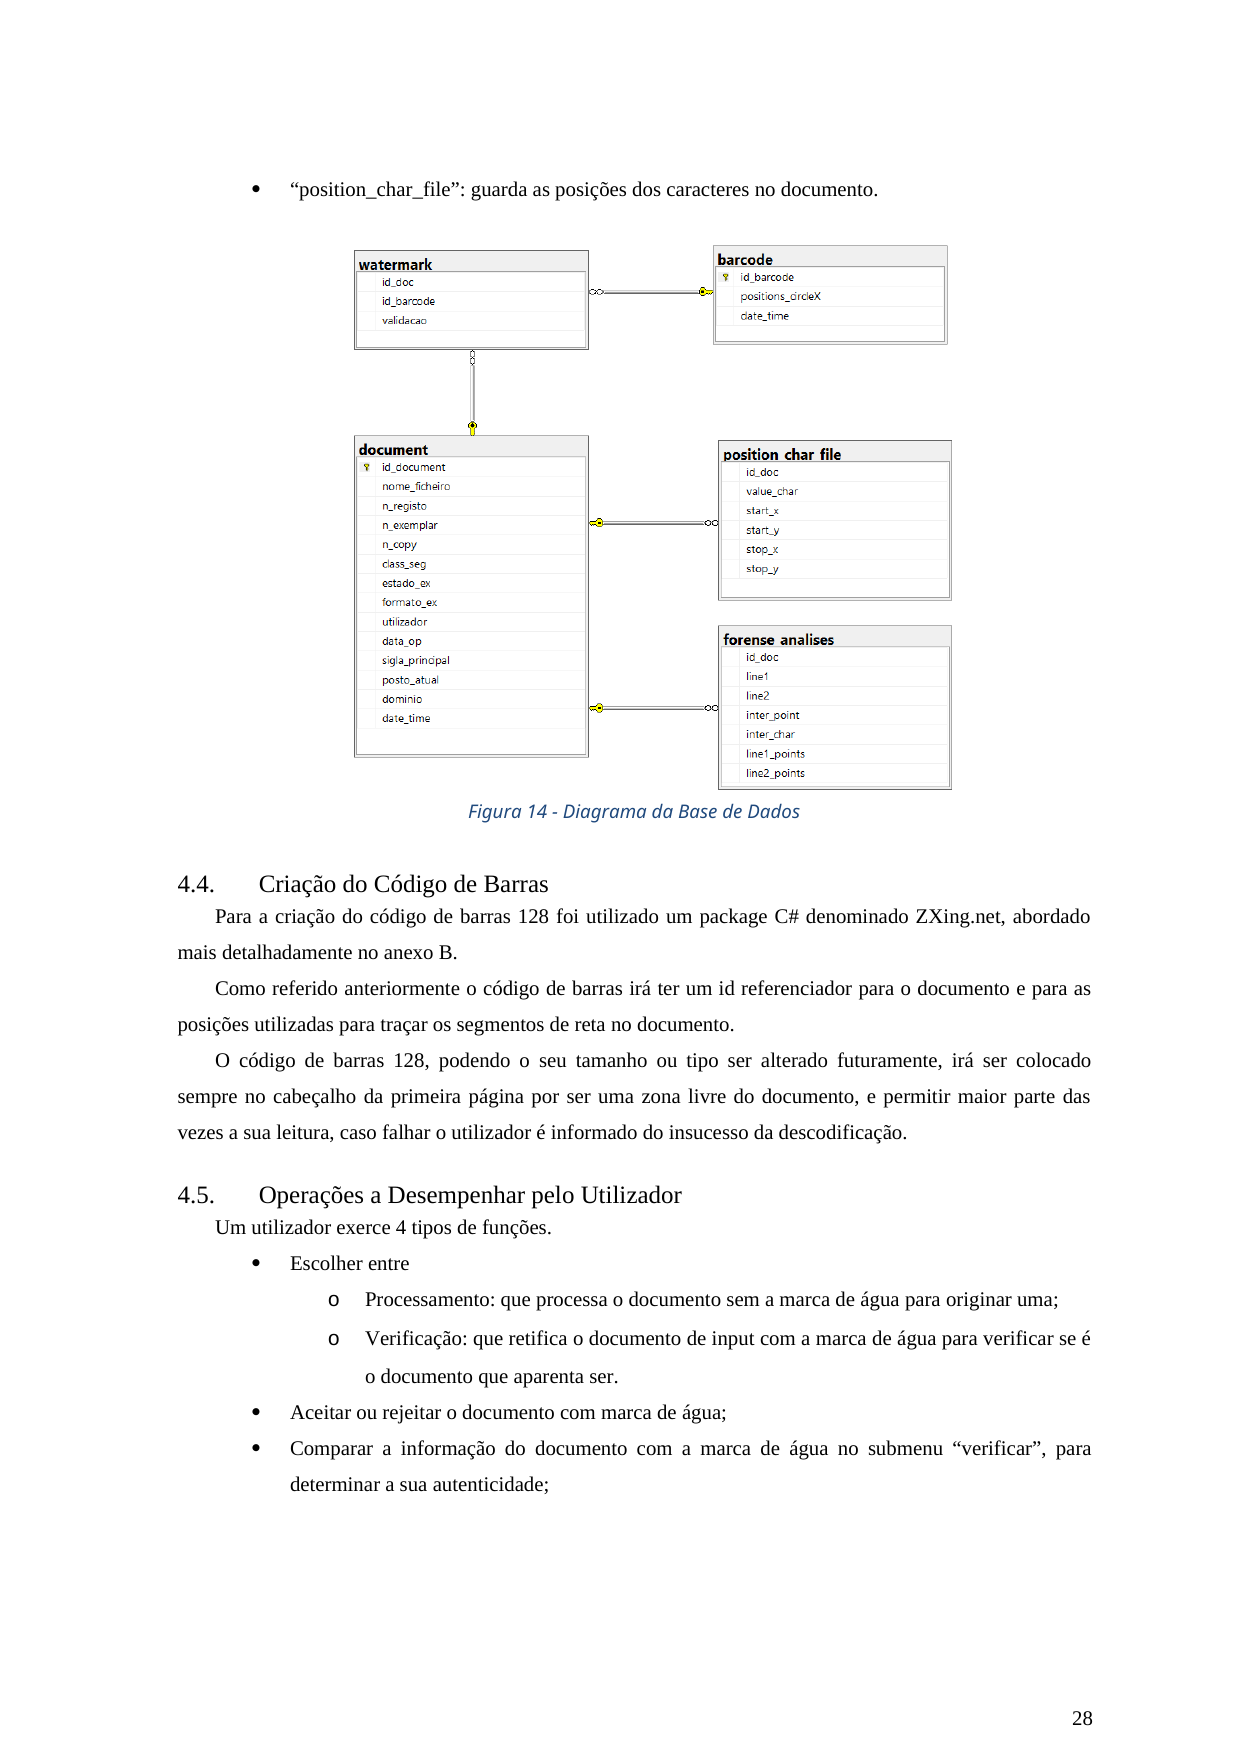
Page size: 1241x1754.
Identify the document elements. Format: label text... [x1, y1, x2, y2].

subtitle Criação do Código de Barras [177, 869, 1092, 898]
list Escolher entre [252, 1251, 1092, 1275]
picture [343, 237, 964, 799]
text Como referido anteriormente o código de barras irá ter um id referenciador para o documento e para as posições utilizadas para traçar os segmentos de reta no documento. [177, 976, 1092, 1036]
list Verificação: que retifica o documento de input com a marca de água para verificar se é o documento que aparenta ser. [327, 1326, 1092, 1388]
text Para a criação do código de barras 128 foi utilizado um package C# denominado ZXing.net, abordado mais detalhadamente no anexo B. [177, 904, 1092, 964]
list Comparar a informação do documento com a marca de água no submenu “verificar”, para determinar a sua autenticidade; [252, 1436, 1092, 1496]
list “position_char_file”: guarda as posições dos caracteres no documento. [252, 177, 1092, 201]
list Processamento: que processa o documento sem a marca de água para originar uma; [327, 1287, 1092, 1313]
subtitle Operações a Desempenhar pelo Utilizador [177, 1180, 1092, 1209]
text Figura 14 - Diagrama da Base de Dados [177, 798, 1092, 824]
text Um utilizador exerce 4 tipos de funções. [177, 1215, 1092, 1239]
list Aceitar ou rejeitar o documento com marca de água; [252, 1400, 1092, 1424]
text O código de barras 128, podendo o seu tamanho ou tipo ser alterado futuramente, irá ser colocado sempre no cabeçalho da primeira página por ser uma zona livre do documento, e permitir maior parte das vezes a sua leitura, caso falhar o utilizador é informado do insucesso da descodificação. [177, 1048, 1092, 1144]
